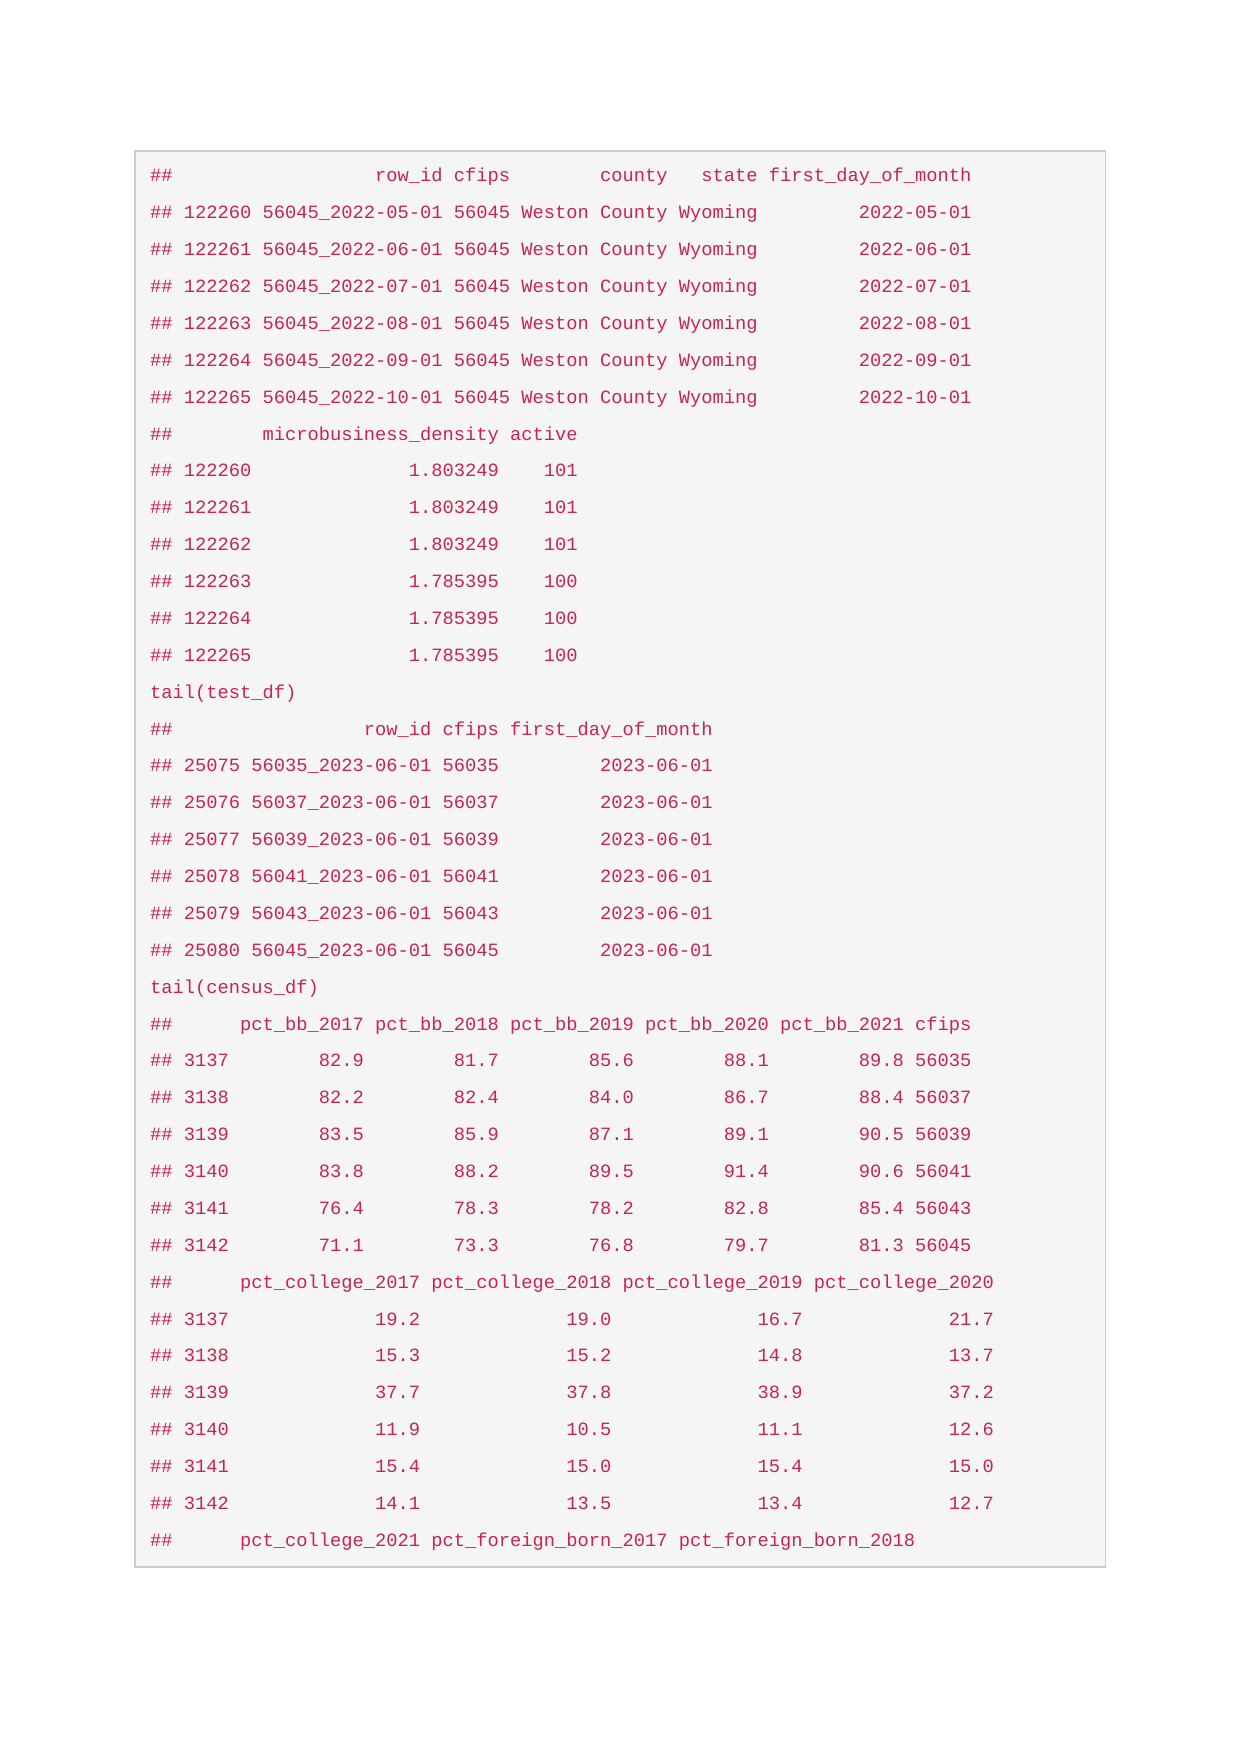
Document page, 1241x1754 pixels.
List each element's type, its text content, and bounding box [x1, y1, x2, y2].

text ## 122261 56045_2022-06-01 56045 Weston County Wyoming 2022-06-01 [136, 224, 1105, 261]
text ## 122263 1.785395 100 [136, 556, 1105, 592]
text ## 3138 15.3 15.2 14.8 13.7 [136, 1330, 1105, 1367]
text ## 122264 56045_2022-09-01 56045 Weston County Wyoming 2022-09-01 [136, 334, 1105, 371]
text ## 3138 82.2 82.4 84.0 86.7 88.4 56037 [136, 1072, 1105, 1109]
text ## 122264 1.785395 100 [136, 592, 1105, 629]
text ## 3137 82.9 81.7 85.6 88.1 89.8 56035 [136, 1035, 1105, 1072]
text ## 122263 56045_2022-08-01 56045 Weston County Wyoming 2022-08-01 [136, 297, 1105, 334]
text ## 25080 56045_2023-06-01 56045 2023-06-01 [136, 924, 1105, 961]
text ## row_id cfips first_day_of_month [136, 703, 1105, 740]
text ## 3137 19.2 19.0 16.7 21.7 [136, 1293, 1105, 1330]
text tail(census_df) [136, 961, 1105, 998]
text ## 3140 83.8 88.2 89.5 91.4 90.6 56041 [136, 1146, 1105, 1182]
text ## pct_college_2017 pct_college_2018 pct_college_2019 pct_college_2020 [136, 1256, 1105, 1293]
text ## 3142 71.1 73.3 76.8 79.7 81.3 56045 [136, 1219, 1105, 1256]
text ## 25076 56037_2023-06-01 56037 2023-06-01 [136, 777, 1105, 814]
text ## pct_bb_2017 pct_bb_2018 pct_bb_2019 pct_bb_2020 pct_bb_2021 cfips [136, 998, 1105, 1035]
text ## 3142 14.1 13.5 13.4 12.7 [136, 1477, 1105, 1514]
text ## 122260 56045_2022-05-01 56045 Weston County Wyoming 2022-05-01 [136, 187, 1105, 224]
text ## 3140 11.9 10.5 11.1 12.6 [136, 1404, 1105, 1441]
text ## 122261 1.803249 101 [136, 482, 1105, 519]
text ## 25079 56043_2023-06-01 56043 2023-06-01 [136, 887, 1105, 924]
text ## 122260 1.803249 101 [136, 445, 1105, 482]
text ## 3141 15.4 15.0 15.4 15.0 [136, 1441, 1105, 1477]
text ## 3139 37.7 37.8 38.9 37.2 [136, 1367, 1105, 1404]
text ## pct_college_2021 pct_foreign_born_2017 pct_foreign_born_2018 [136, 1514, 1105, 1566]
text ## 122265 1.785395 100 [136, 629, 1105, 666]
text ## row_id cfips county state first_day_of_month [136, 152, 1105, 187]
text ## 25078 56041_2023-06-01 56041 2023-06-01 [136, 851, 1105, 887]
text ## 25075 56035_2023-06-01 56035 2023-06-01 [136, 740, 1105, 777]
text ## 122265 56045_2022-10-01 56045 Weston County Wyoming 2022-10-01 [136, 371, 1105, 408]
text ## 122262 56045_2022-07-01 56045 Weston County Wyoming 2022-07-01 [136, 261, 1105, 297]
text ## 122262 1.803249 101 [136, 519, 1105, 556]
text ## 3139 83.5 85.9 87.1 89.1 90.5 56039 [136, 1109, 1105, 1146]
text ## microbusiness_density active [136, 408, 1105, 445]
text ## 25077 56039_2023-06-01 56039 2023-06-01 [136, 814, 1105, 851]
text tail(test_df) [136, 666, 1105, 703]
text ## 3141 76.4 78.3 78.2 82.8 85.4 56043 [136, 1182, 1105, 1219]
